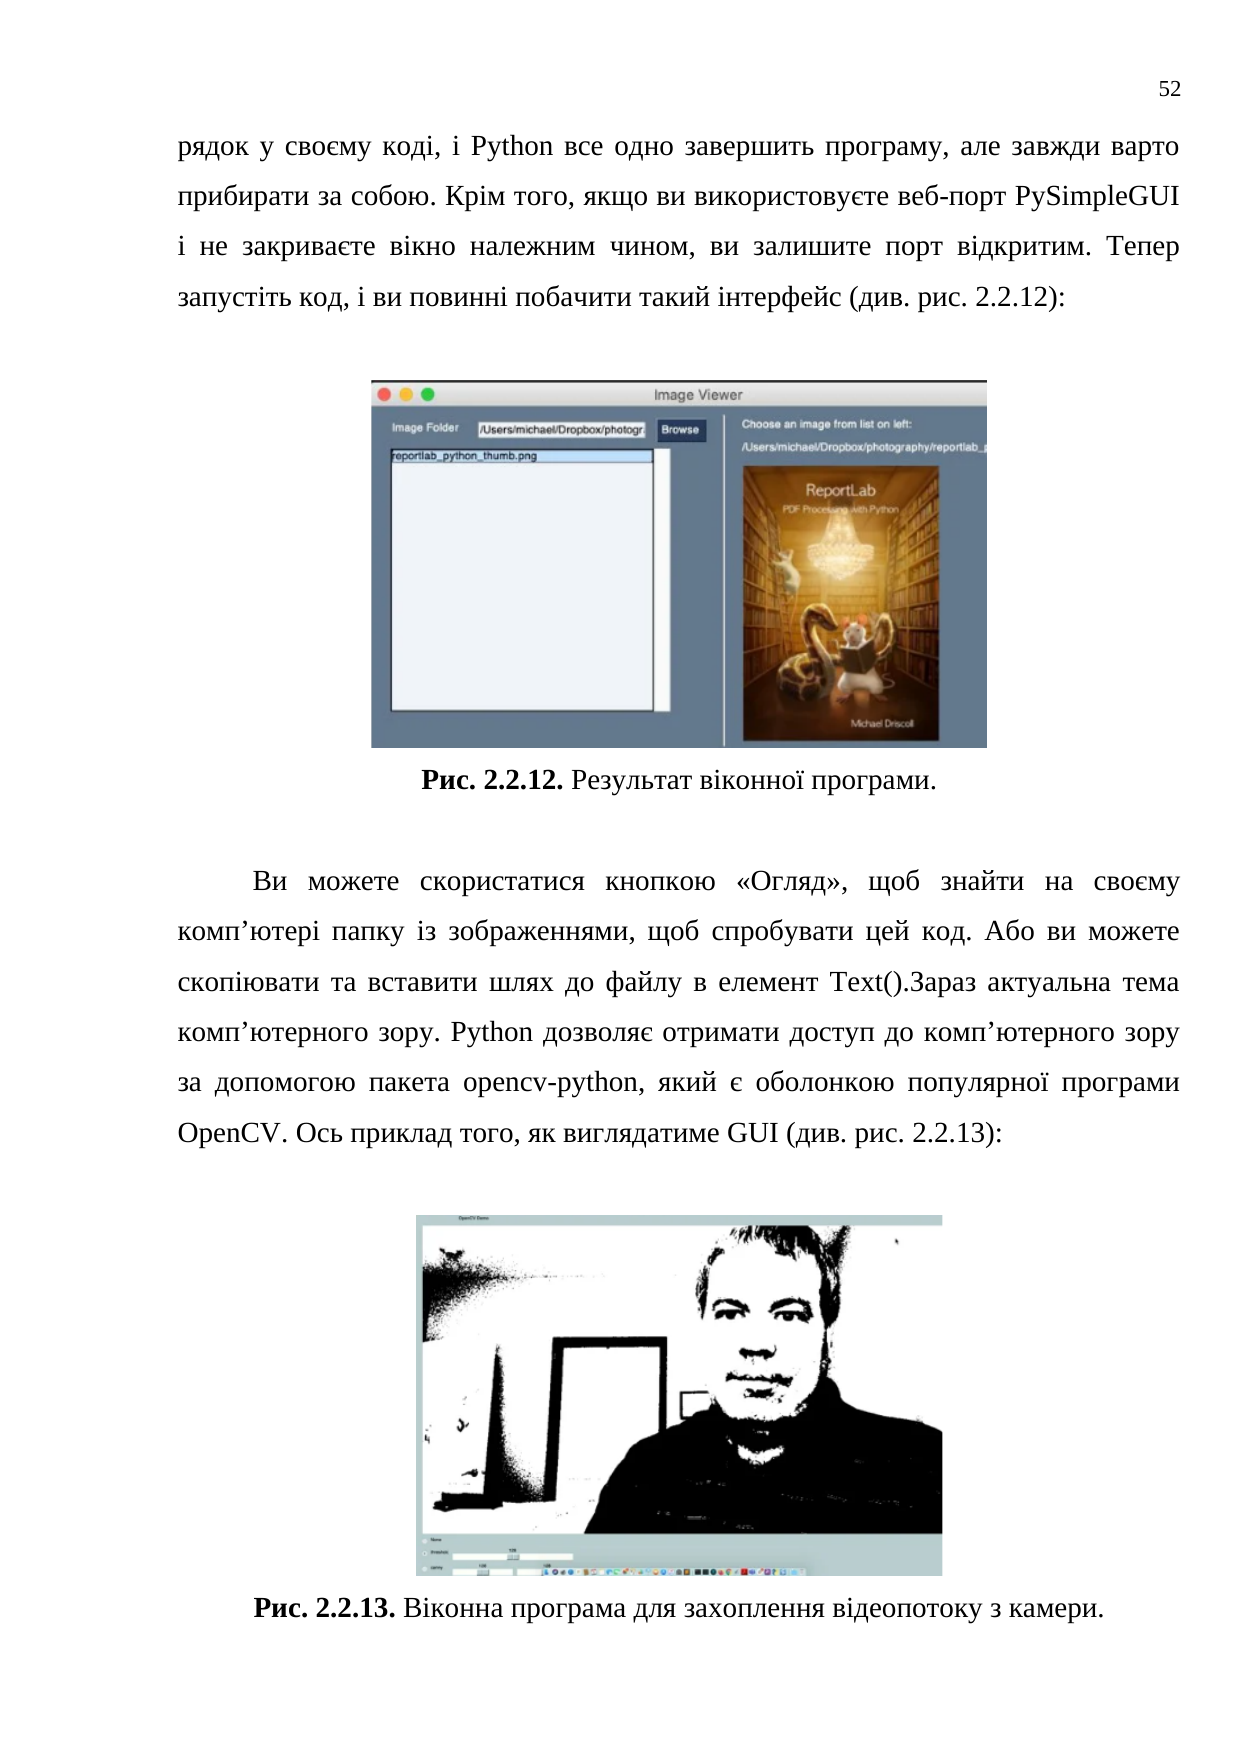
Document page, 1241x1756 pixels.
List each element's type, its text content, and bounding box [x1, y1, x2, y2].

text Рис. 2.2.13. Віконна програма для захоплення відеопотоку з камери. [177, 1590, 1181, 1624]
text Рис. 2.2.12. Результат віконної програми. [177, 762, 1181, 796]
picture [416, 1215, 943, 1576]
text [177, 128, 1181, 312]
text Ви можете скористатися кнопкою «Огляд», щоб знайти на своєму комп’ютері папку із зображеннями, щоб спробувати цей код. Або ви можете скопіювати та вставити шлях до файлу в елемент Text().Зараз актуальна тема комп’ютерного зору. Python дозволяє отримати доступ до комп’ютерного зору за допомогою пакета opencv-python, який є оболонкою популярної програми OpenCV. Ось приклад того, як виглядатиме GUI (див. рис. 2.2.13): [177, 863, 1181, 1148]
picture [371, 379, 987, 748]
